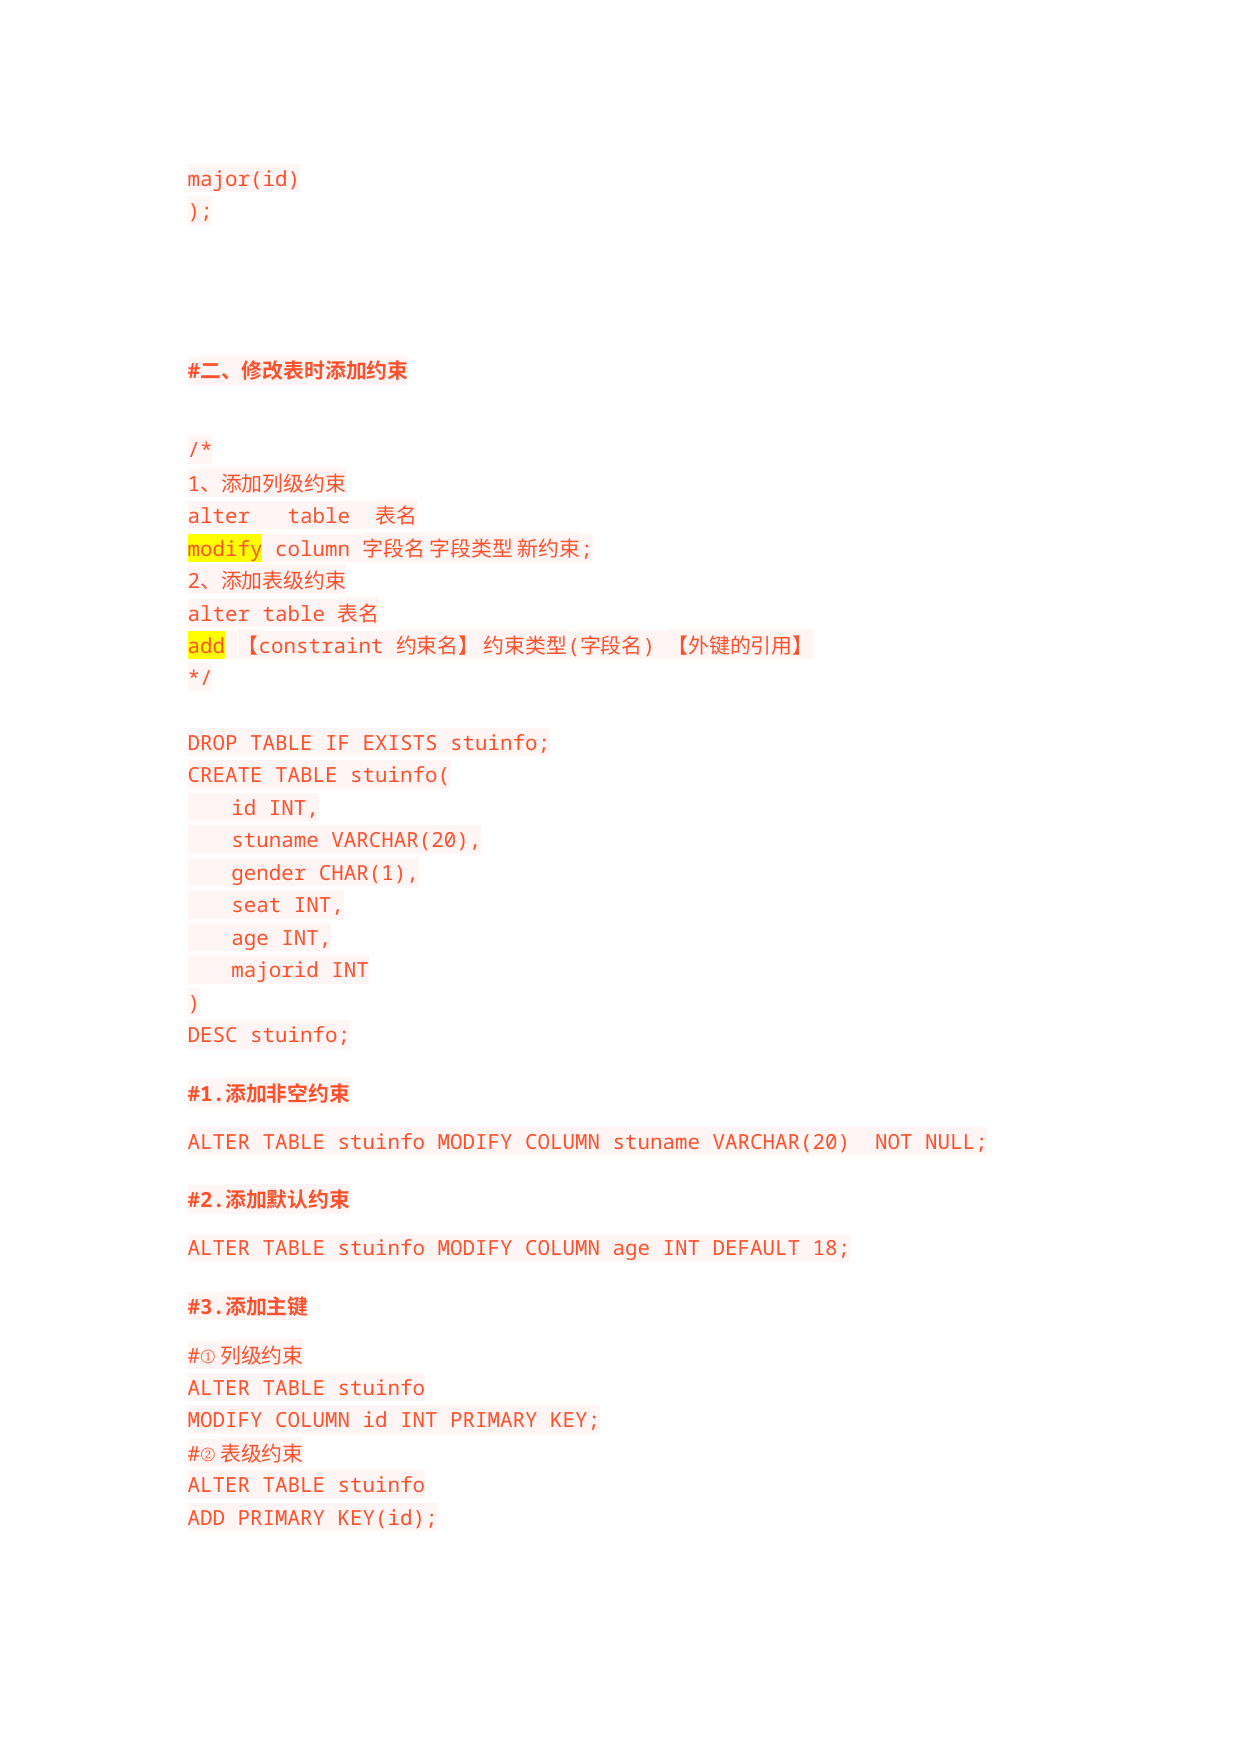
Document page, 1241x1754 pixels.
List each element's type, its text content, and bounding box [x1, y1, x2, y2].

text 2、添加表级约束 [187, 563, 1053, 596]
text ALTER TABLE stuinfo [187, 1371, 1053, 1403]
subtitle #1.添加非空约束 [187, 1076, 1053, 1108]
text ); [187, 194, 1053, 227]
text majorid INT [187, 953, 1053, 986]
text ALTER TABLE stuinfo MODIFY COLUMN stuname VARCHAR(20) NOT NULL; [187, 1125, 1053, 1157]
text stuname VARCHAR(20), [187, 823, 1053, 856]
text age INT, [187, 921, 1053, 953]
text #①列级约束 [187, 1338, 1053, 1371]
text gender CHAR(1), [187, 856, 1053, 888]
text MODIFY COLUMN id INT PRIMARY KEY; [187, 1403, 1053, 1436]
text alter table 表名 [187, 596, 1053, 628]
text modify column 字段名 字段类型 新约束; [187, 531, 1053, 563]
text */ [187, 661, 1053, 693]
text CREATE TABLE stuinfo( [187, 758, 1053, 791]
text 1、添加列级约束 [187, 466, 1053, 498]
text DESC stuinfo; [187, 1018, 1053, 1051]
text id INT, [187, 791, 1053, 823]
text seat INT, [187, 888, 1053, 921]
text DROP TABLE IF EXISTS stuinfo; [187, 726, 1053, 758]
text ALTER TABLE stuinfo MODIFY COLUMN age INT DEFAULT 18; [187, 1232, 1053, 1264]
text alter table 表名 [187, 498, 1053, 531]
text #②表级约束 [187, 1436, 1053, 1468]
text /* [187, 433, 1053, 466]
text ) [187, 986, 1053, 1018]
subtitle #二、修改表时添加约束 [187, 354, 1053, 386]
subtitle #3.添加主键 [187, 1289, 1053, 1322]
text add 【constraint 约束名】 约束类型(字段名) 【外键的引用】 [187, 628, 1053, 661]
text ADD PRIMARY KEY(id); [187, 1501, 1053, 1533]
text ALTER TABLE stuinfo [187, 1468, 1053, 1501]
text CONSTRAINT fk_stuinfo_major FOREIGN KEY(majorid) REFERENCES major(id) [187, 162, 1053, 194]
subtitle #2.添加默认约束 [187, 1182, 1053, 1215]
